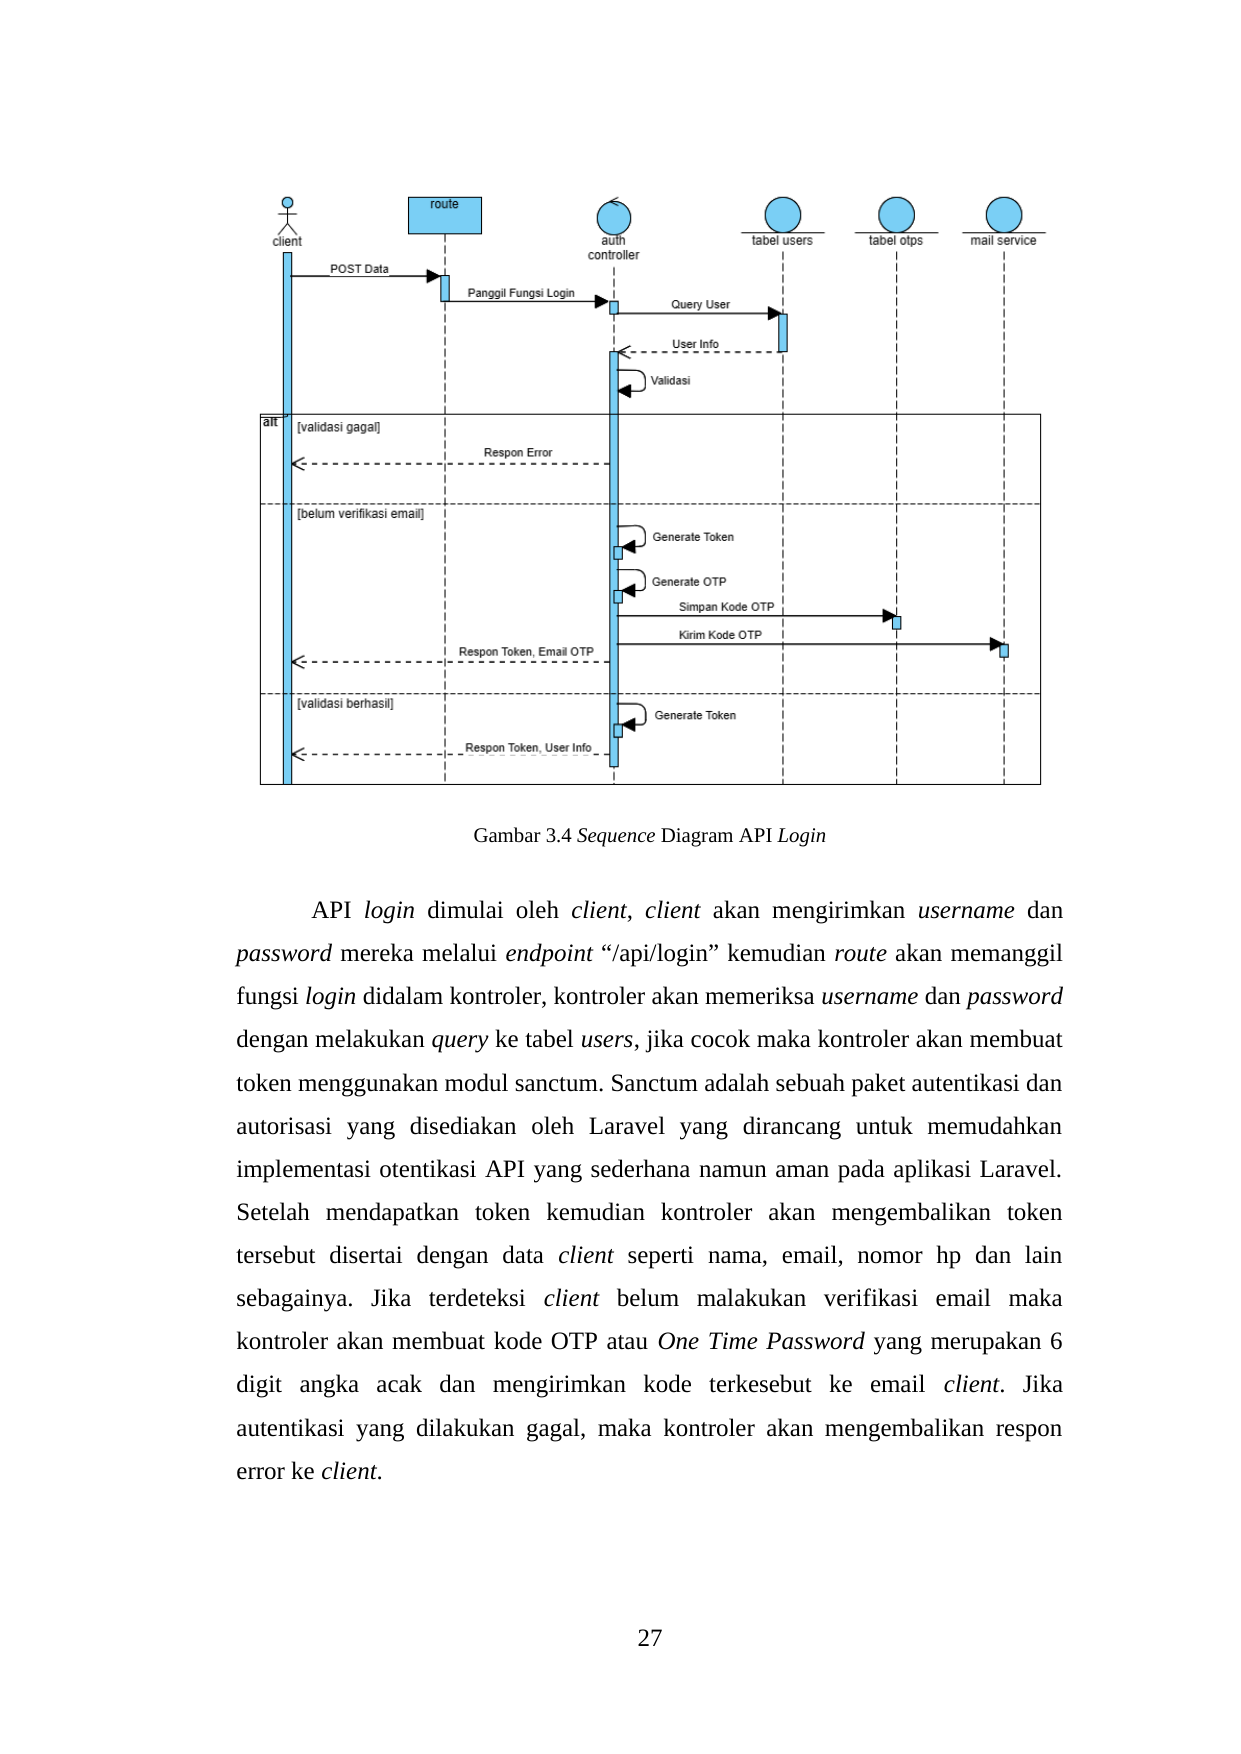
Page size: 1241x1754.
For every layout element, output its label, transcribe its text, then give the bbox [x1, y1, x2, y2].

text API login dimulai oleh client, client akan mengirimkan username dan password mereka melalui endpoint “/api/login” kemudian route akan memanggil fungsi login didalam kontroler, kontroler akan memeriksa username dan password dengan melakukan query ke tabel users, jika cocok maka kontroler akan membuat token menggunakan modul sanctum. Sanctum adalah sebuah paket autentikasi dan autorisasi yang disediakan oleh Laravel yang dirancang untuk memudahkan implementasi otentikasi API yang sederhana namun aman pada aplikasi Laravel. Setelah mendapatkan token kemudian kontroler akan mengembalikan token tersebut disertai dengan data client seperti nama, email, nomor hp dan lain sebagainya. Jika terdeteksi client belum malakukan verifikasi email maka kontroler akan membuat kode OTP atau One Time Password yang merupakan 6 digit angka acak dan mengirimkan kode terkesebut ke email client. Jika autentikasi yang dilakukan gagal, maka kontroler akan mengembalikan respon error ke client. [236, 895, 1063, 1484]
picture [238, 177, 1062, 809]
text Gambar 3. Sequence Diagram API Login [236, 823, 1063, 847]
